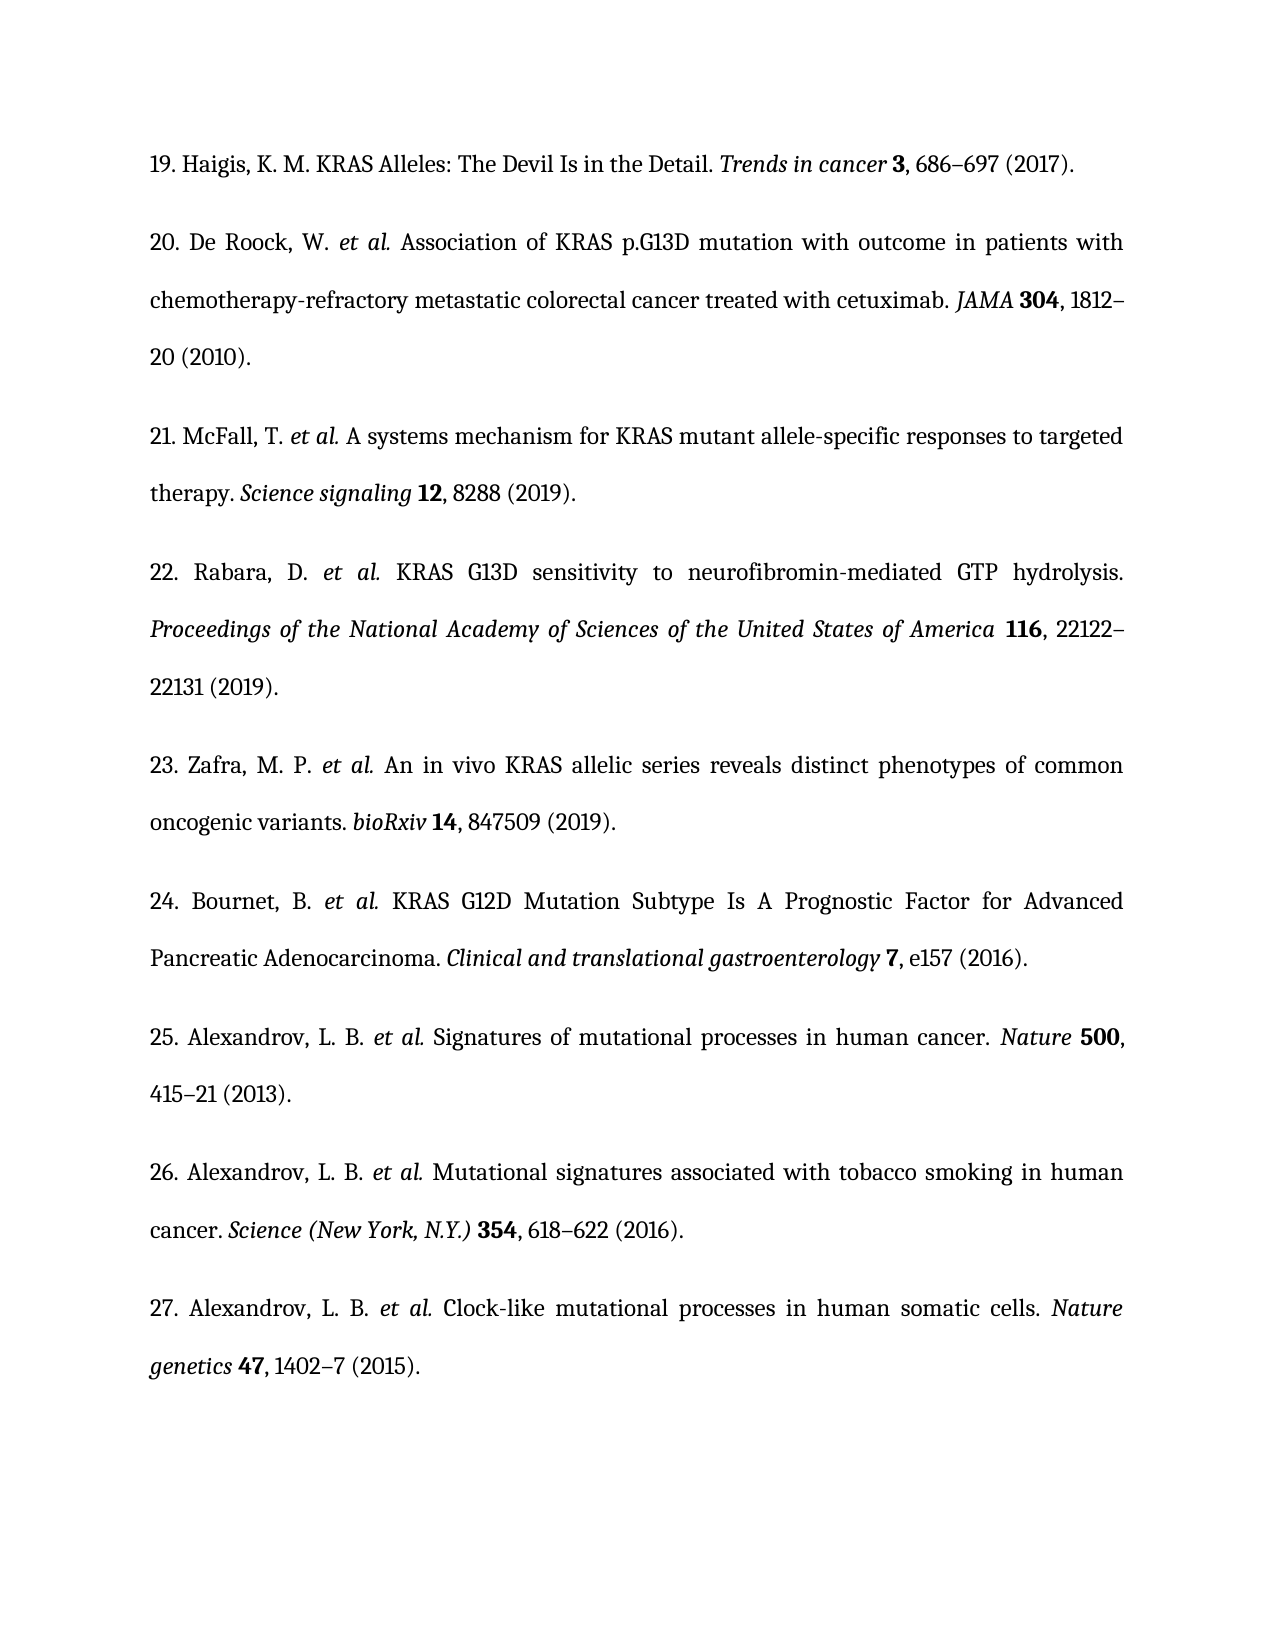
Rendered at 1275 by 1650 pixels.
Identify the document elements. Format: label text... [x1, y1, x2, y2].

text 23. Zafra, M. P. et al. An in vivo KRAS allelic series reveals distinct phenotypes of common oncogenic variants. bioRxiv 14, 847509 (2019). [150, 751, 1125, 837]
text 26. Alexandrov, L. B. et al. Mutational signatures associated with tobacco smoking in human cancer. Science (New York, N.Y.) 354, 618–622 (2016). [150, 1158, 1125, 1244]
text 22. Rabara, D. et al. KRAS G13D sensitivity to neurofibromin-mediated GTP hydrolysis. Proceedings of the National Academy of Sciences of the United States of America 116, 22122–22131 (2019). [150, 557, 1125, 701]
text 20. De Roock, W. et al. Association of KRAS p.G13D mutation with outcome in patients with chemotherapy-refractory metastatic colorectal cancer treated with cetuximab. JAMA 304, 1812–20 (2010). [150, 228, 1125, 372]
text 19. Haigis, K. M. KRAS Alleles: The Devil Is in the Detail. Trends in cancer 3, 686–697 (2017). [150, 150, 1125, 179]
text 21. McFall, T. et al. A systems mechanism for KRAS mutant allele-specific responses to targeted therapy. Science signaling 12, 8288 (2019). [150, 422, 1125, 508]
text 24. Bournet, B. et al. KRAS G12D Mutation Subtype Is A Prognostic Factor for Advanced Pancreatic Adenocarcinoma. Clinical and translational gastroenterology 7, e157 (2016). [150, 887, 1125, 973]
text 25. Alexandrov, L. B. et al. Signatures of mutational processes in human cancer. Nature 500, 415–21 (2013). [150, 1022, 1125, 1109]
text 27. Alexandrov, L. B. et al. Clock-like mutational processes in human somatic cells. Nature genetics 47, 1402–7 (2015). [150, 1294, 1125, 1380]
